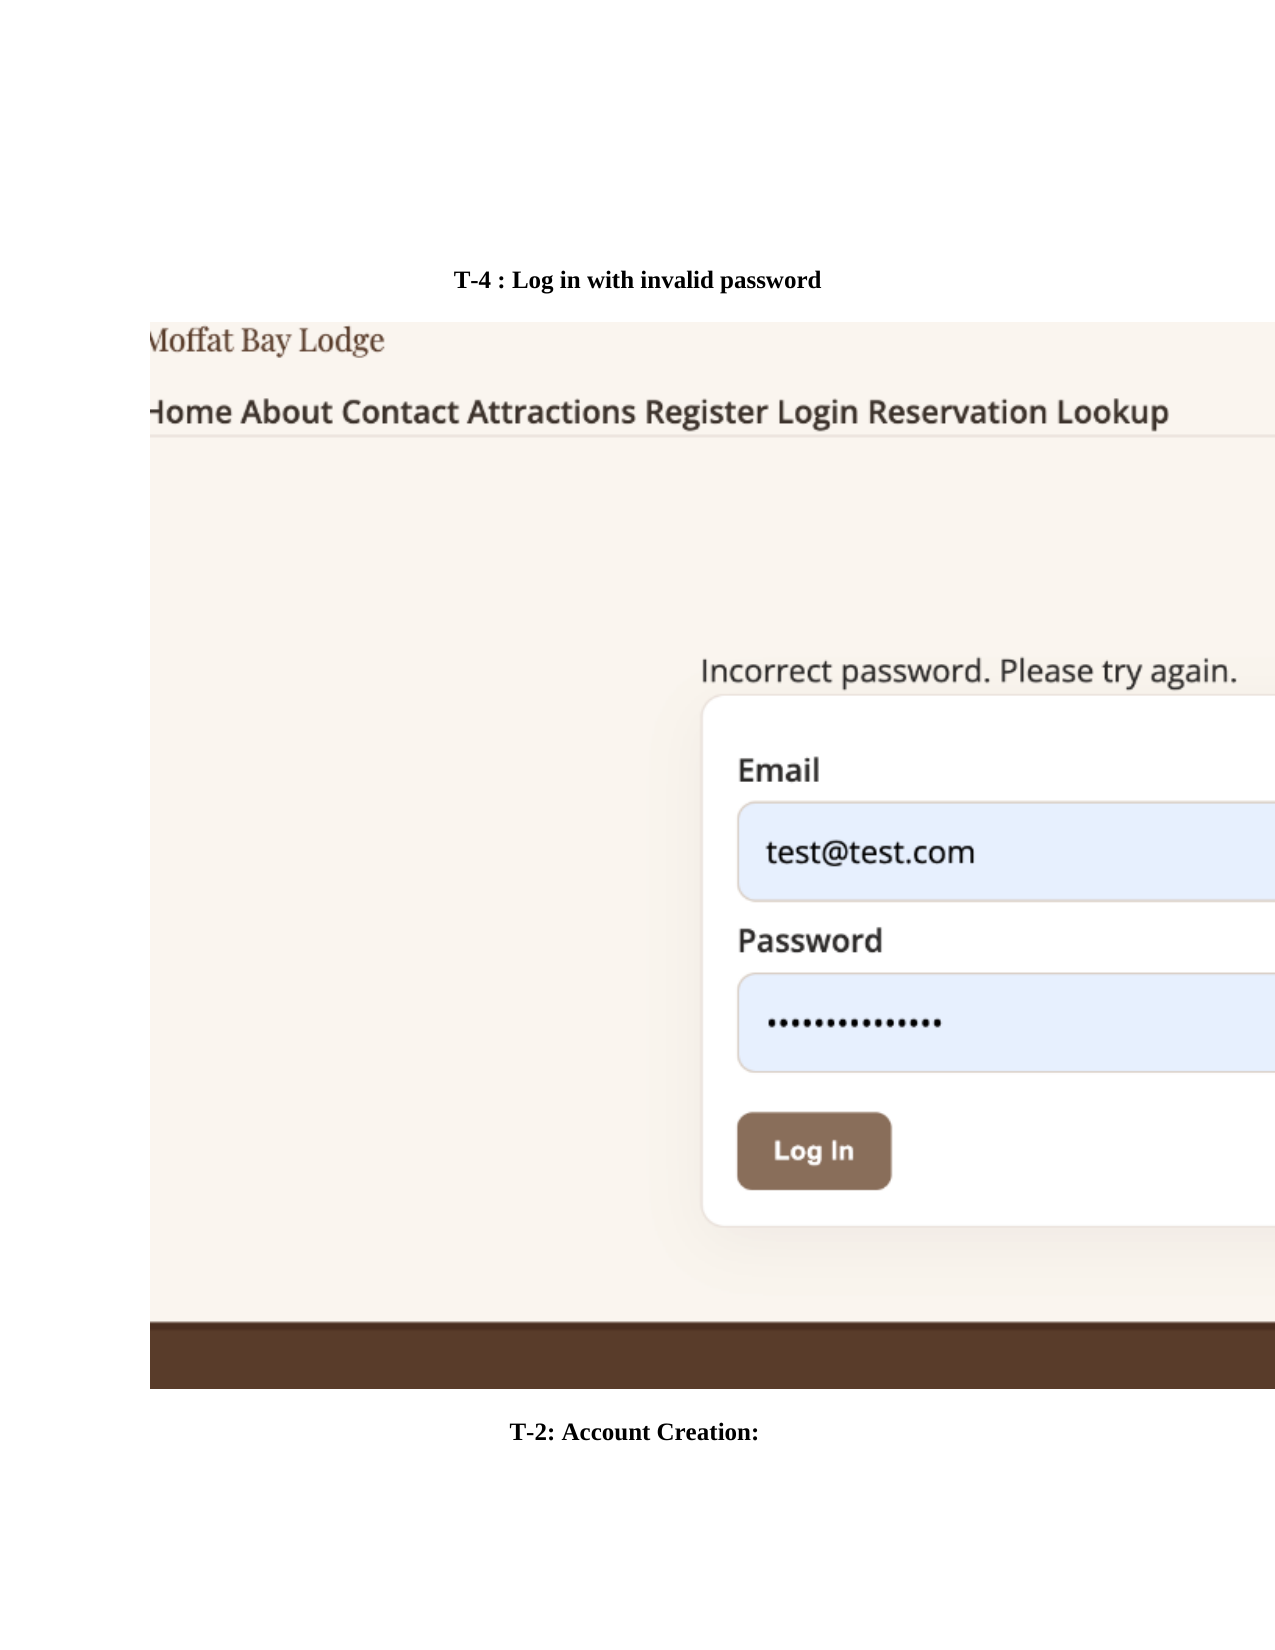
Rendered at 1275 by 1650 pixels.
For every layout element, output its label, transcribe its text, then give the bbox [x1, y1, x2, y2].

picture [150, 322, 1275, 1389]
text T-4 : Log in with invalid password [150, 207, 1125, 294]
text T-2: Account Creation: T-2: Duplicate Email Registration: T-3: Login Flash Welcome Back Message under the Navigation Bar. T-5: Landing Page T-6 : Testing video with navigation [150, 1389, 1125, 1446]
